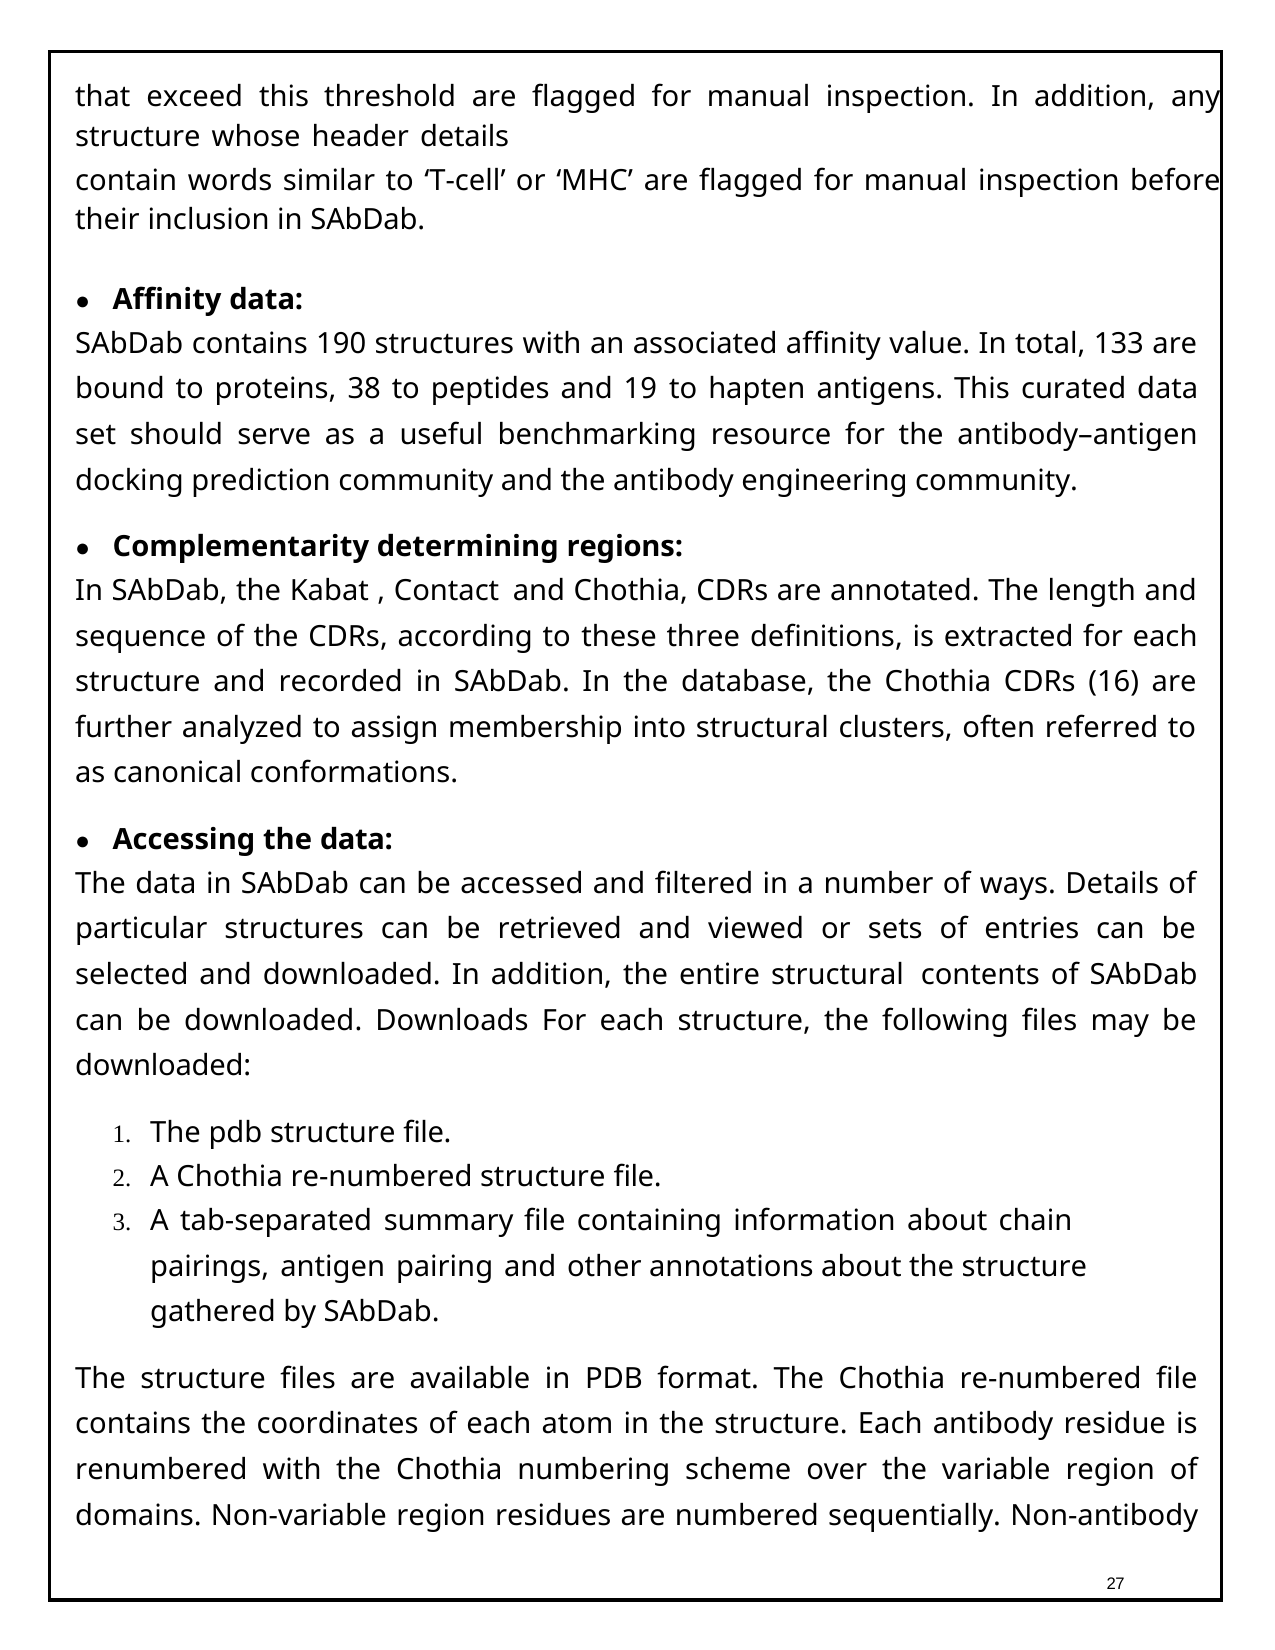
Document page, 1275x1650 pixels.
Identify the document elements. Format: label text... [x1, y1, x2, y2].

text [75, 1357, 1199, 1534]
list A tab-separated summary file containing information about chain pairings, antigen pairing and other annotations about the structure gathered by SAbDab. [112, 1199, 1198, 1330]
text The data in SAbDab can be accessed and filtered in a number of ways. Details of particular structures can be retrieved and viewed or sets of entries can be selected and downloaded. In addition, the entire structural contents of SAbDab can be downloaded. Downloads For each structure, the following files may be downloaded: [75, 862, 1198, 1084]
list Affinity data: [75, 278, 1220, 318]
text In SAbDab, the Kabat , Contact and Chothia, CDRs are annotated. The length and sequence of the CDRs, according to these three definitions, is extracted for each structure and recorded in SAbDab. In the database, the Chothia CDRs (16) are further analyzed to assign membership into structural clusters, often referred to as canonical conformations. [75, 569, 1198, 791]
text SAbDab contains 190 structures with an associated affinity value. In total, 133 are bound to proteins, 38 to peptides and 19 to hapten antigens. This curated data set should serve as a useful benchmarking resource for the antibody–antigen docking prediction community and the antibody engineering community. [75, 322, 1198, 498]
list Complementarity determining regions: [75, 525, 1220, 565]
list Accessing the data: [75, 818, 1220, 858]
list The pdb structure file. [112, 1112, 1220, 1151]
text that exceed this threshold are flagged for manual inspection. In addition, any structure whose header details [75, 75, 1220, 154]
text contain words similar to ‘T-cell’ or ‘MHC’ are flagged for manual inspection before their inclusion in SAbDab. [75, 159, 1220, 238]
list A Chothia re-numbered structure file. [112, 1156, 1220, 1195]
